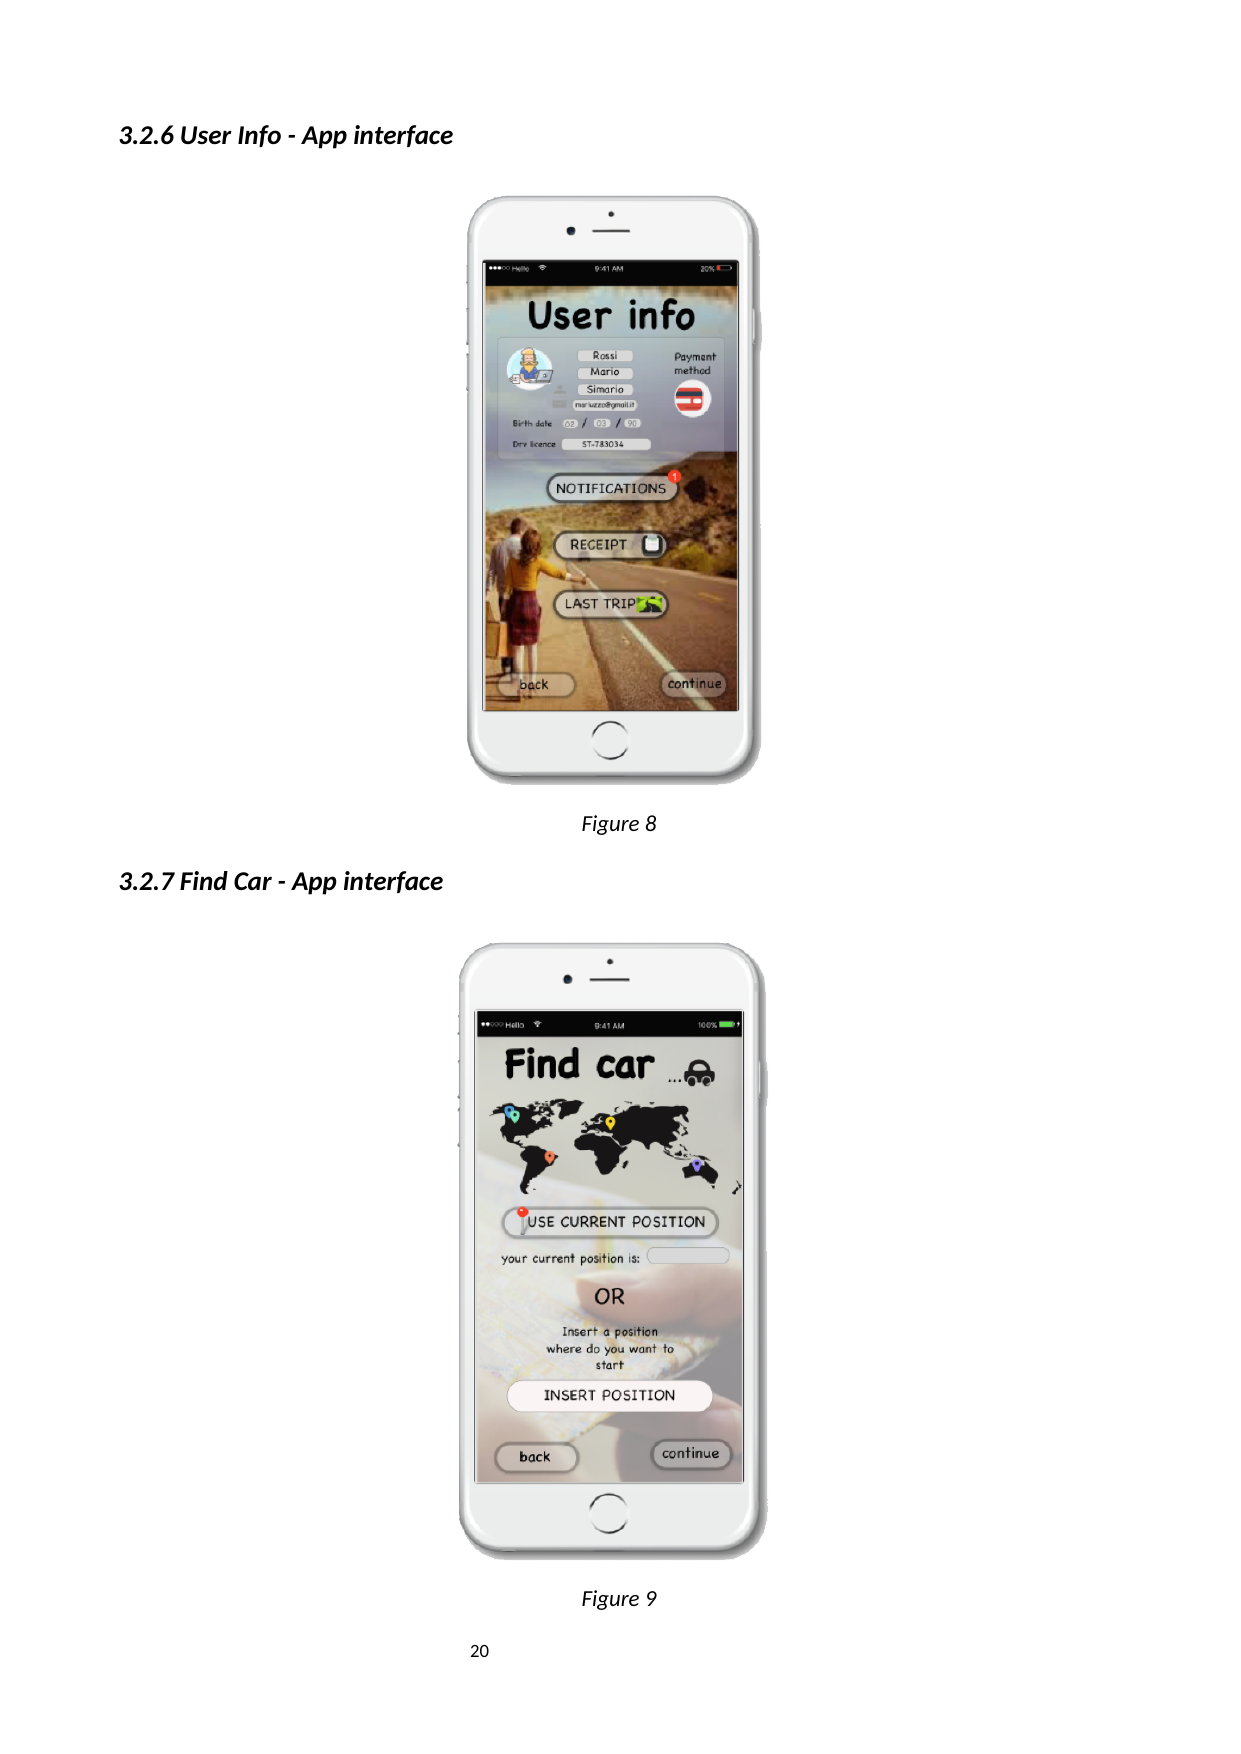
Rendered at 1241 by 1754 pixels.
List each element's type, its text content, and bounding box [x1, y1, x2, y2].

subtitle 3.2.6 User Info - App interface [118, 118, 1122, 151]
text Figure 8 [118, 809, 1122, 837]
picture [440, 178, 800, 810]
text Figure 9 [118, 1584, 1122, 1612]
subtitle 3.2.7 Find Car - App interface [118, 864, 1122, 897]
picture [436, 924, 805, 1584]
